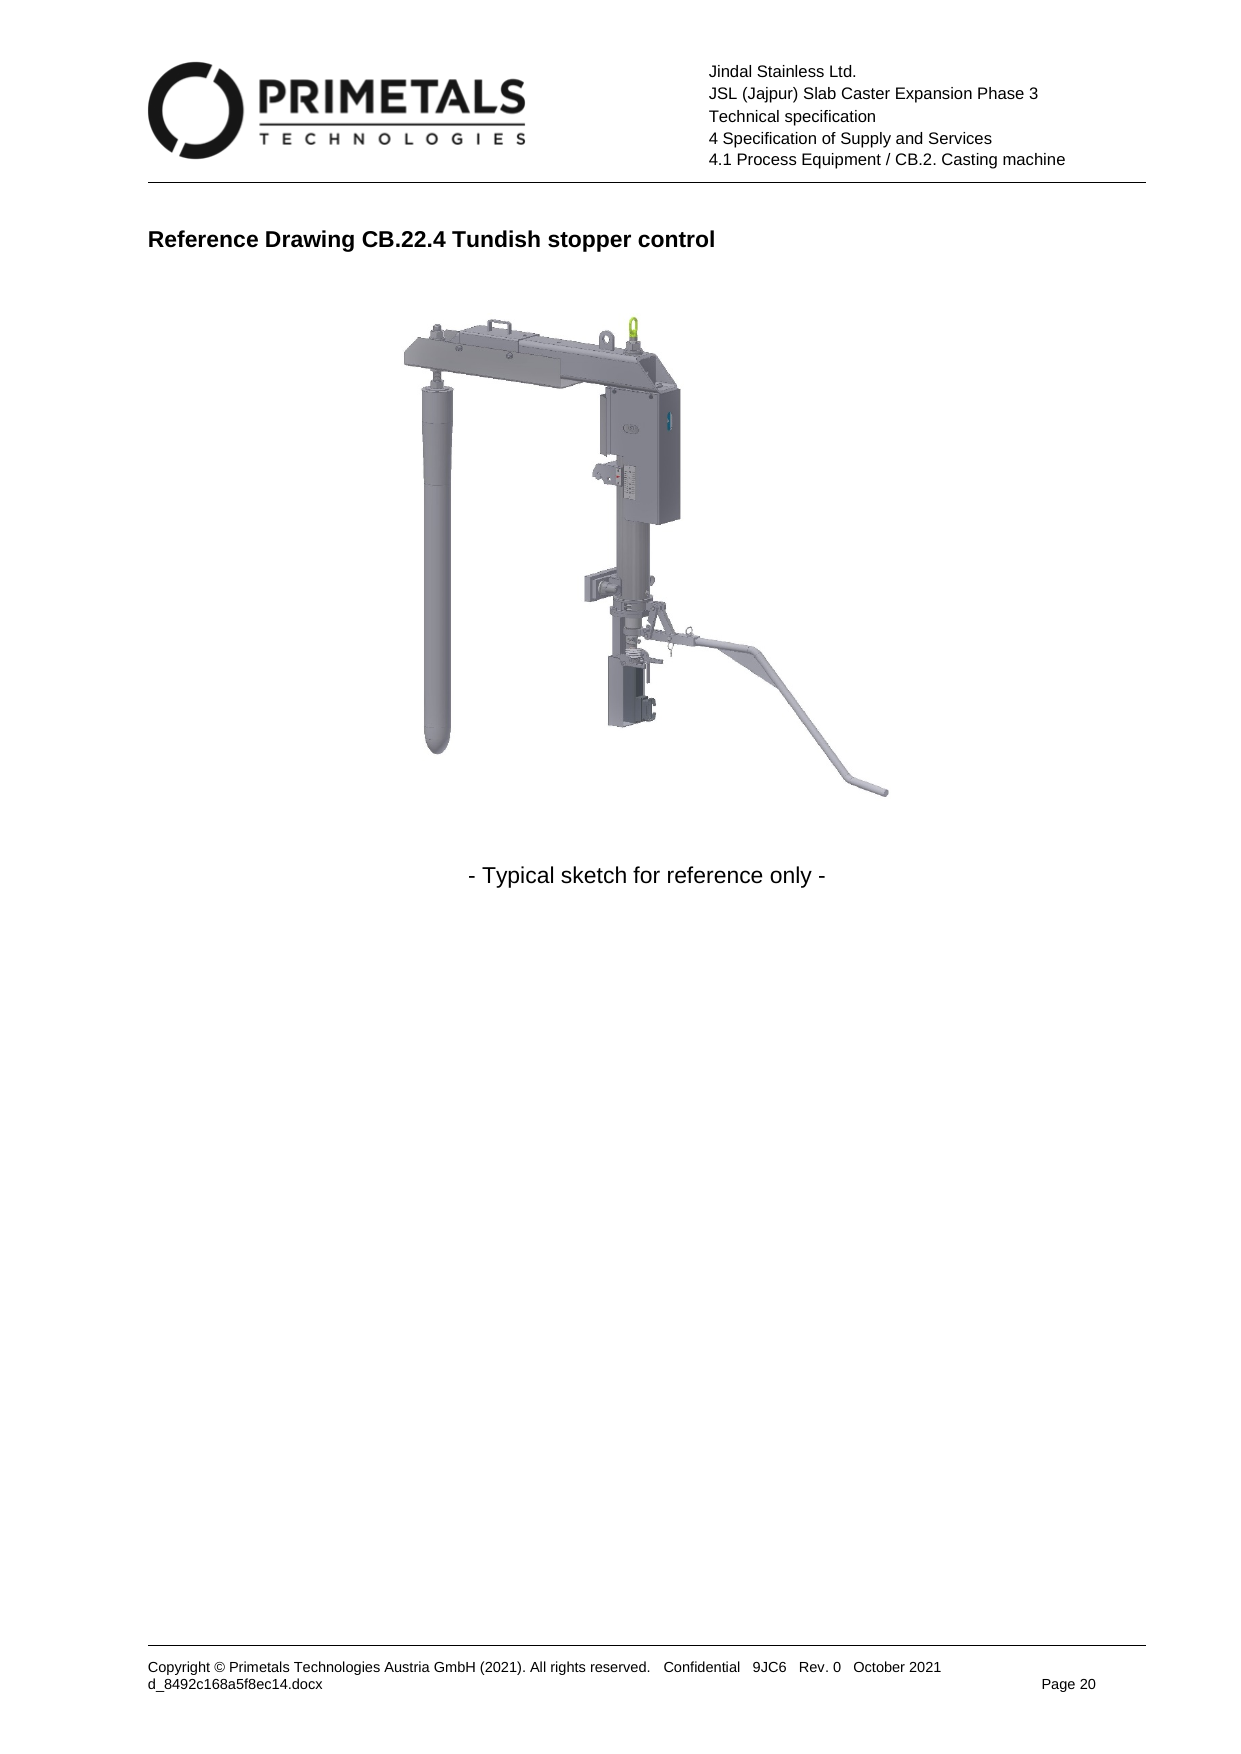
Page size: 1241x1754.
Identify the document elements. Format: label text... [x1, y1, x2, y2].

picture [147, 61, 526, 160]
subtitle Reference Drawing CB.22.4 Tundish stopper control [148, 226, 1146, 252]
text - Typical sketch for reference only - [148, 862, 1146, 888]
picture [401, 313, 893, 801]
